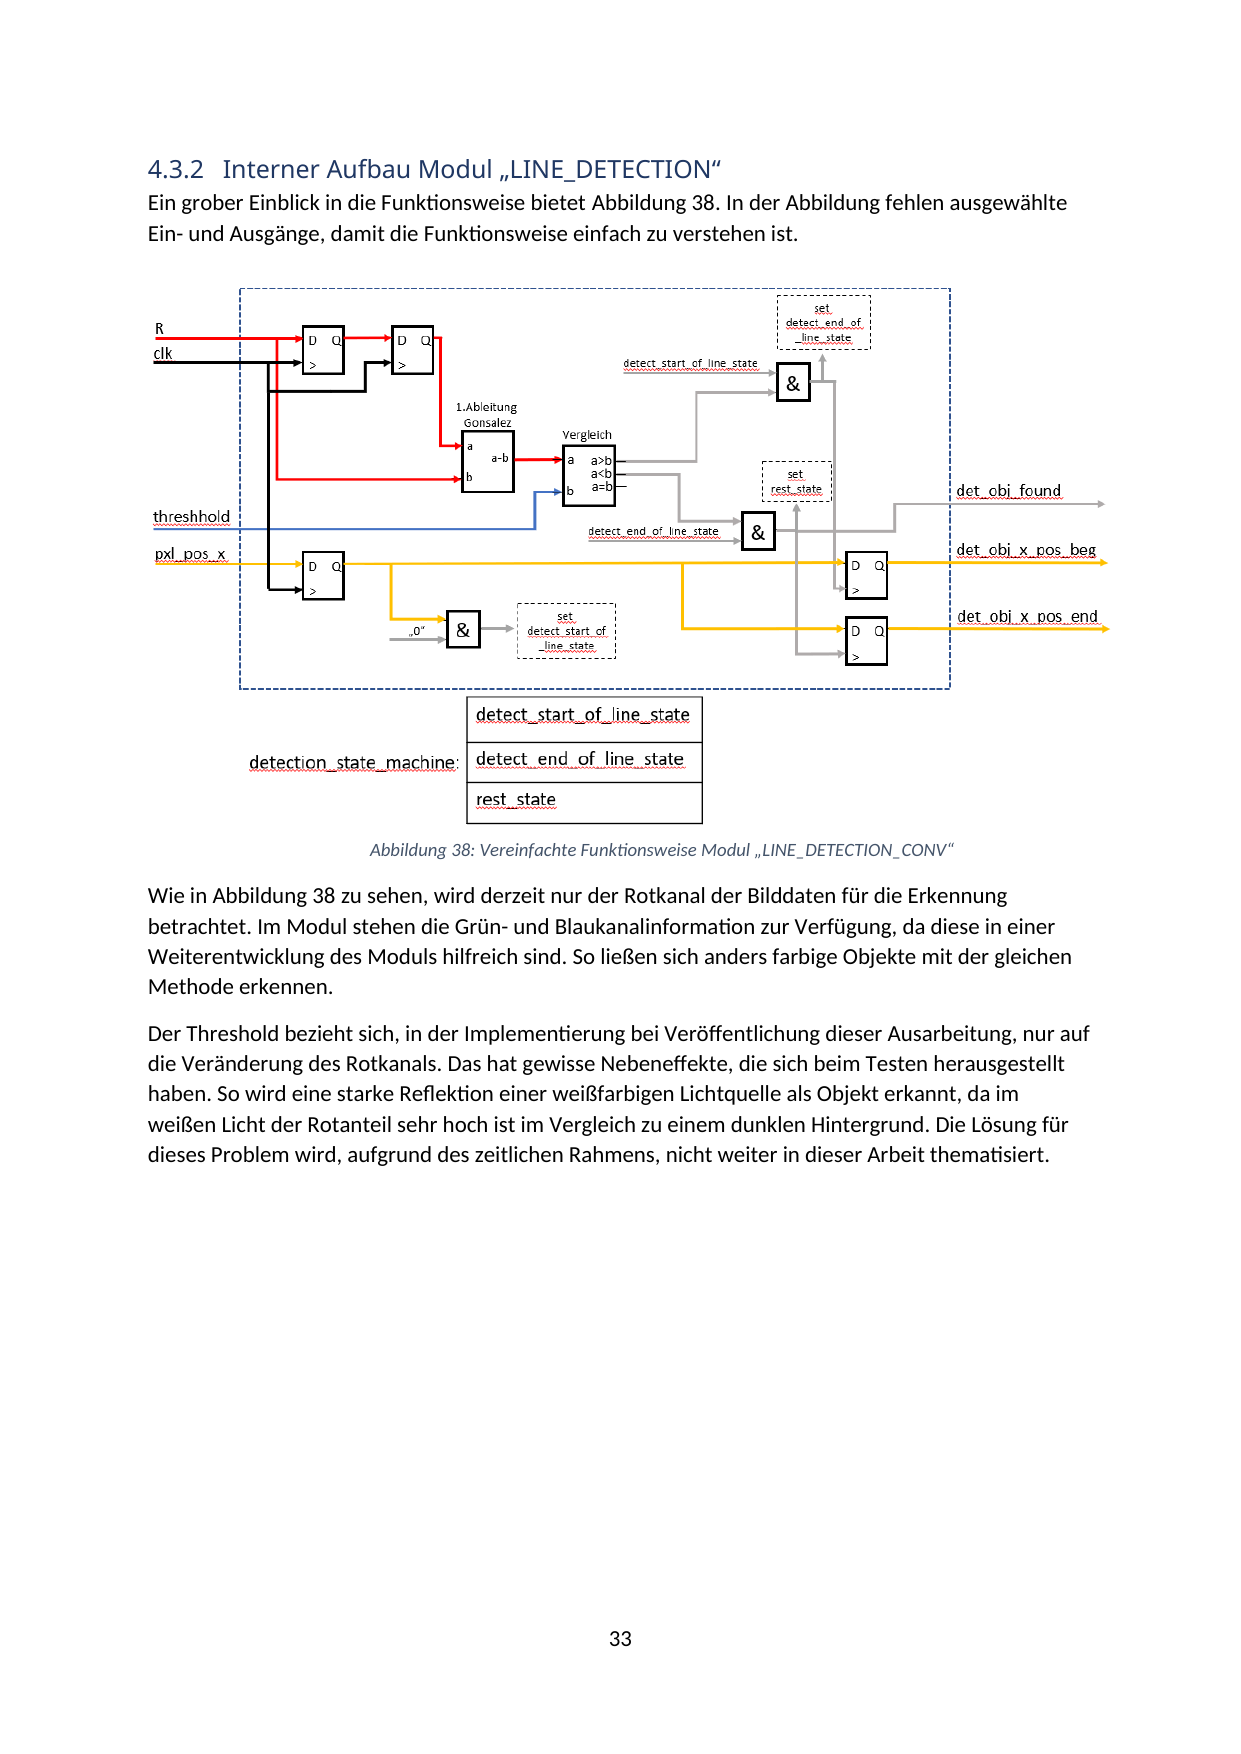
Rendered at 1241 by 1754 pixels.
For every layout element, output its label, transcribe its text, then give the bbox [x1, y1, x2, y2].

text Der Threshold bezieht sich, in der Implementierung bei Veröffentlichung dieser Ausarbeitung, nur auf die Veränderung des Rotkanals. Das hat gewisse Nebeneffekte, die sich beim Testen herausgestellt haben. So wird eine starke Reflektion einer weißfarbigen Lichtquelle als Objekt erkannt, da im weißen Licht der Rotanteil sehr hoch ist im Vergleich zu einem dunklen Hintergrund. Die Lösung für dieses Problem wird, aufgrund des zeitlichen Rahmens, nicht weiter in dieser Arbeit thematisiert. [148, 1019, 1093, 1168]
text Ein grober Einblick in die Funktionsweise bietet Abbildung 38. In der Abbildung fehlen ausgewählte Ein- und Ausgänge, damit die Funktionsweise einfach zu verstehen ist. [148, 188, 1093, 247]
picture [147, 265, 1115, 828]
subtitle Interner Aufbau Modul „LINE_DETECTION“ [148, 152, 1093, 186]
text Wie in Abbildung 38 zu sehen, wird derzeit nur der Rotkanal der Bilddaten für die Erkennung betrachtet. Im Modul stehen die Grün- und Blaukanalinformation zur Verfügung, da diese in einer Weiterentwicklung des Moduls hilfreich sind. So ließen sich anders farbige Objekte mit der gleichen Methode erkennen. [148, 861, 1093, 1000]
